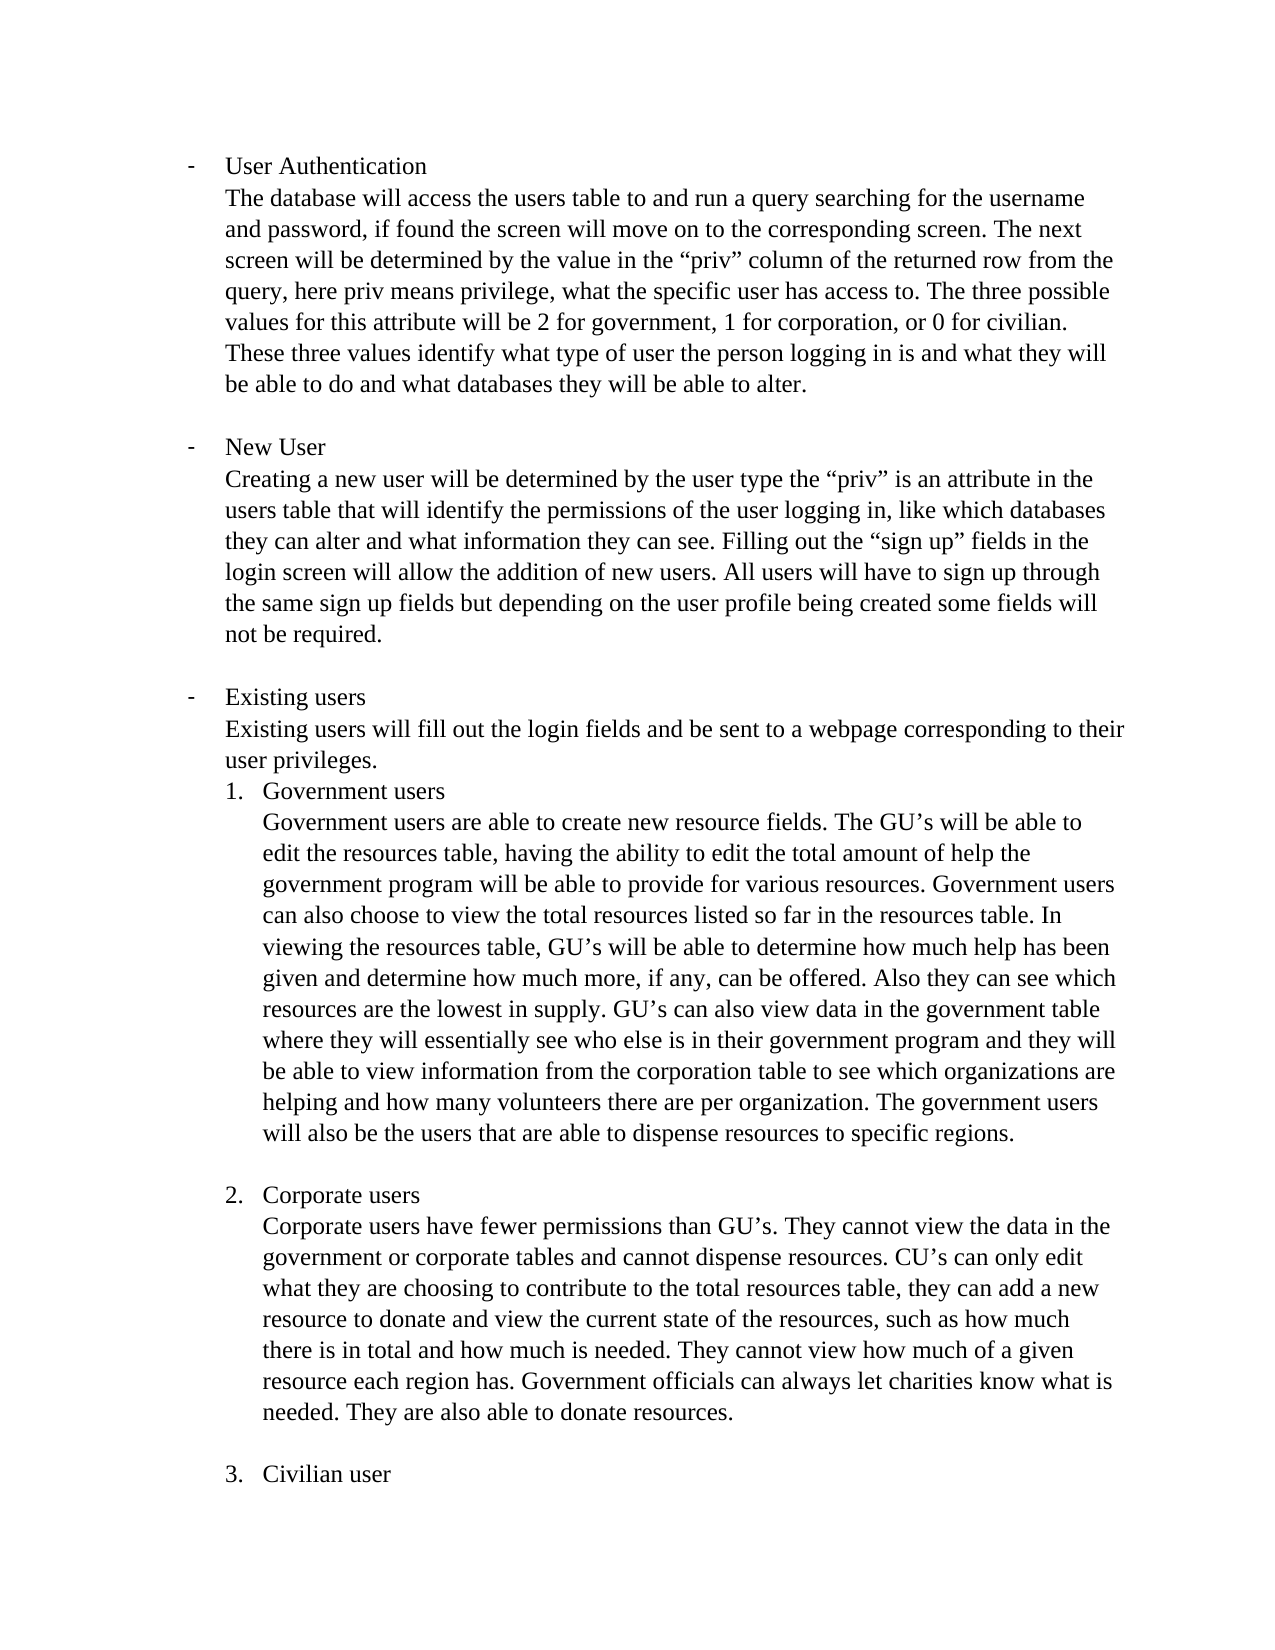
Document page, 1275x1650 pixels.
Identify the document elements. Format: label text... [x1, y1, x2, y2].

list Corporate users [225, 1180, 1125, 1209]
list Existing users will fill out the login fields and be sent to a webpage corresponding to their user privileges. [225, 714, 1125, 774]
list Creating a new user will be determined by the user type the “priv” is an attribute in the users table that will identify the permissions of the user logging in, like which databases they can alter and what information they can see. Filling out the “sign up” fields in the login screen will allow the addition of new users. All users will have to sign up through the same sign up fields but depending on the user profile being created some fields will not be required. [225, 464, 1125, 648]
list Civilian user [225, 1459, 1125, 1488]
list The database will access the users table to and run a query searching for the username and password, if found the screen will move on to the corresponding screen. The next screen will be determined by the value in the “priv” column of the returned row from the query, here priv means privilege, what the specific user has access to. The three possible values for this attribute will be 2 for government, 1 for corporation, or 0 for civilian. These three values identify what type of user the person logging in is and what they will be able to do and what databases they will be able to alter. [225, 183, 1125, 398]
list Existing users [187, 681, 1125, 712]
list Corporate users have fewer permissions than GU’s. They cannot view the data in the government or corporate tables and cannot dispense resources. CU’s can only edit what they are choosing to contribute to the total resources table, they can add a new resource to donate and view the current state of the resources, such as how much there is in total and how much is needed. They cannot view how much of a given resource each region has. Government officials can always let charities know what is needed. They are also able to donate resources. [262, 1211, 1125, 1426]
list Government users [225, 776, 1125, 805]
list User Authentication [187, 150, 1125, 181]
list Government users are able to create new resource fields. The GU’s will be able to edit the resources table, having the ability to edit the total amount of help the government program will be able to provide for various resources. Government users can also choose to view the total resources listed so far in the resources table. In viewing the resources table, GU’s will be able to determine how much help has been given and determine how much more, if any, can be offered. Also they can see which resources are the lowest in supply. GU’s can also view data in the government table where they will essentially see who else is in their government program and they will be able to view information from the corporation table to see which organizations are helping and how many volunteers there are per organization. The government users will also be the users that are able to dispense resources to specific regions. [262, 807, 1125, 1147]
list New User [187, 431, 1125, 462]
